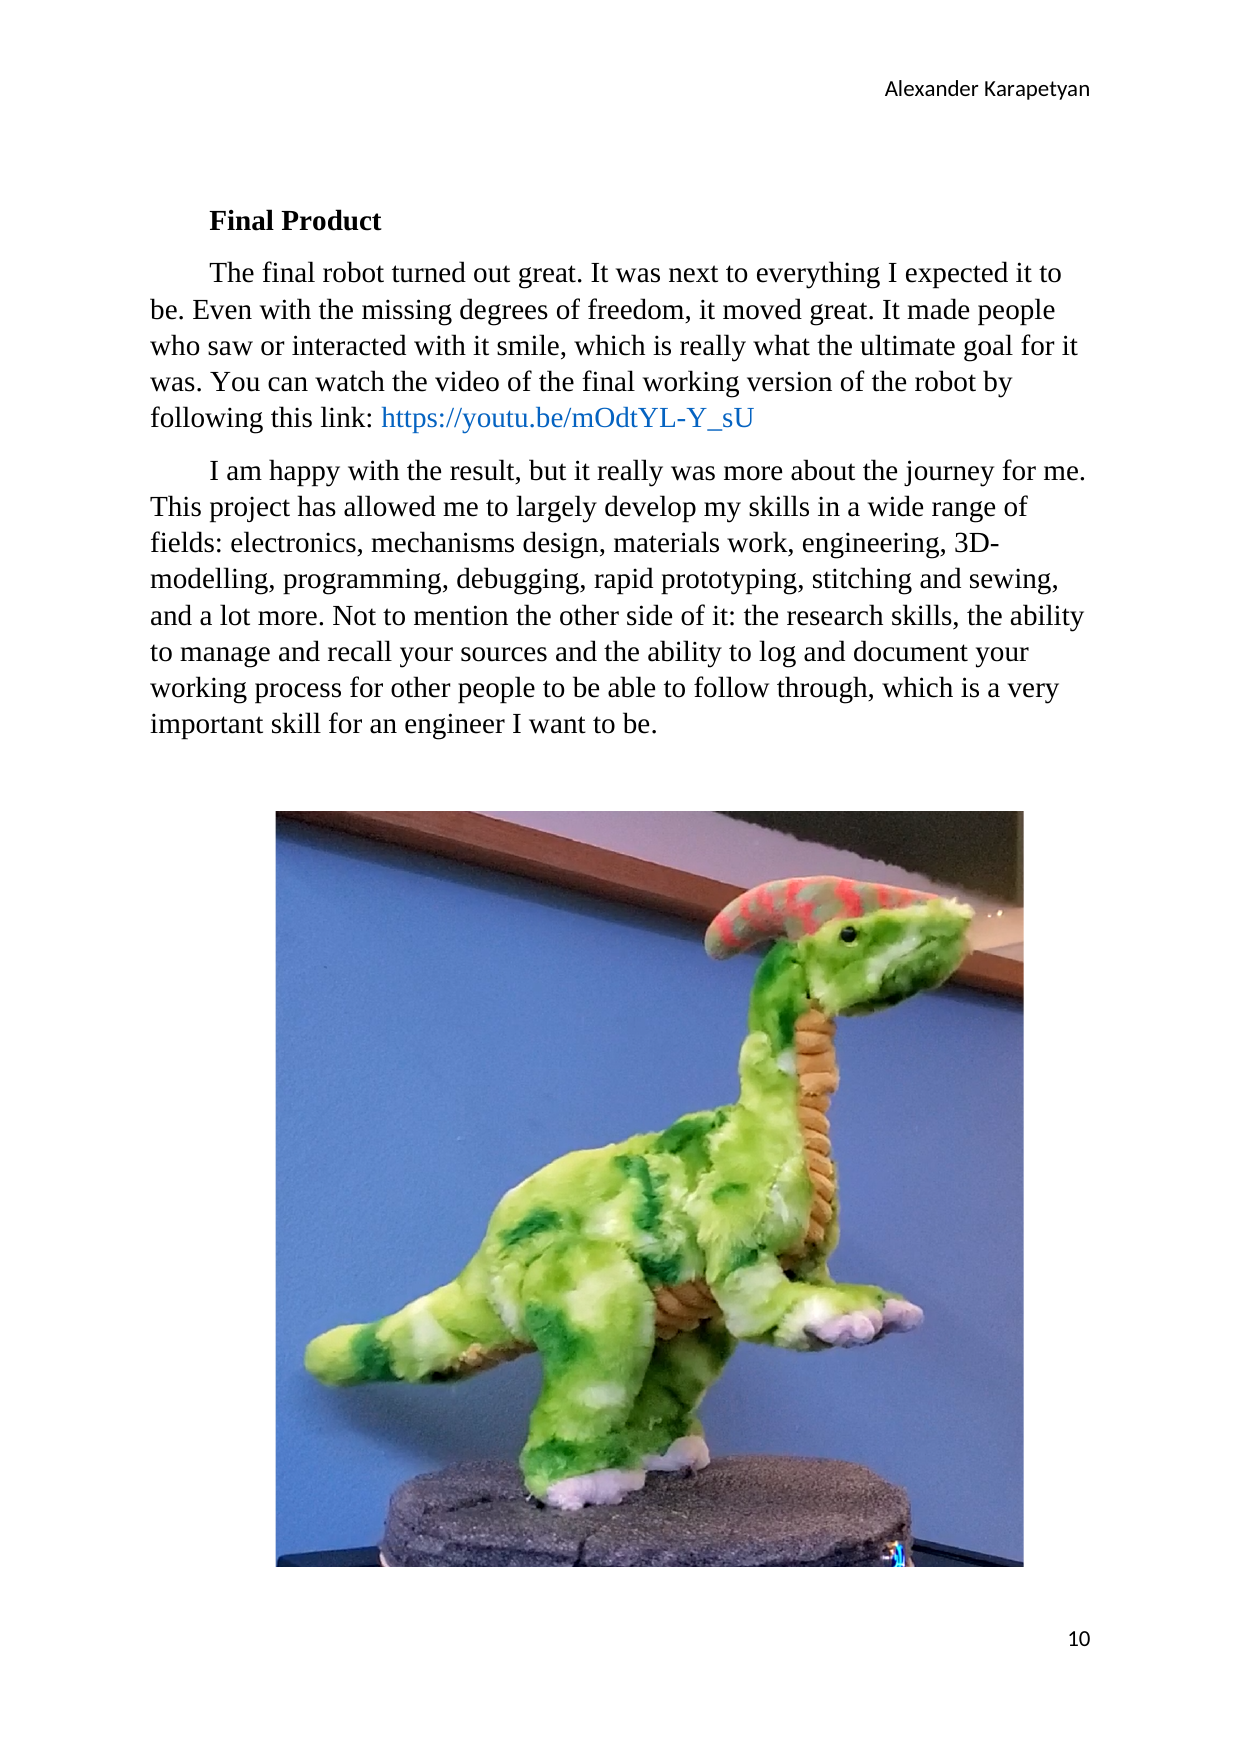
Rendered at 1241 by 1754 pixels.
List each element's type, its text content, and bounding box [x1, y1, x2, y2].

text The final robot turned out great. It was next to everything I expected it to be. Even with the missing degrees of freedom, it moved great. It made people who saw or interacted with it smile, which is really what the ultimate goal for it was. You can watch the video of the final working version of the robot by following this link: https://youtu.be/mOdtYL-Y_sU [150, 256, 1090, 434]
picture [275, 811, 1024, 1567]
text I am happy with the result, but it really was more about the journey for me. This project has allowed me to largely develop my skills in a wide range of fields: electronics, mechanisms design, materials work, engineering, 3D-modelling, programming, debugging, rapid prototyping, stitching and sewing, and a lot more. Not to mention the other side of it: the research skills, the ability to manage and recall your sources and the ability to log and document your working process for other people to be able to follow through, which is a very important skill for an engineer I want to be. [150, 453, 1090, 739]
text Final Product [150, 203, 1090, 236]
